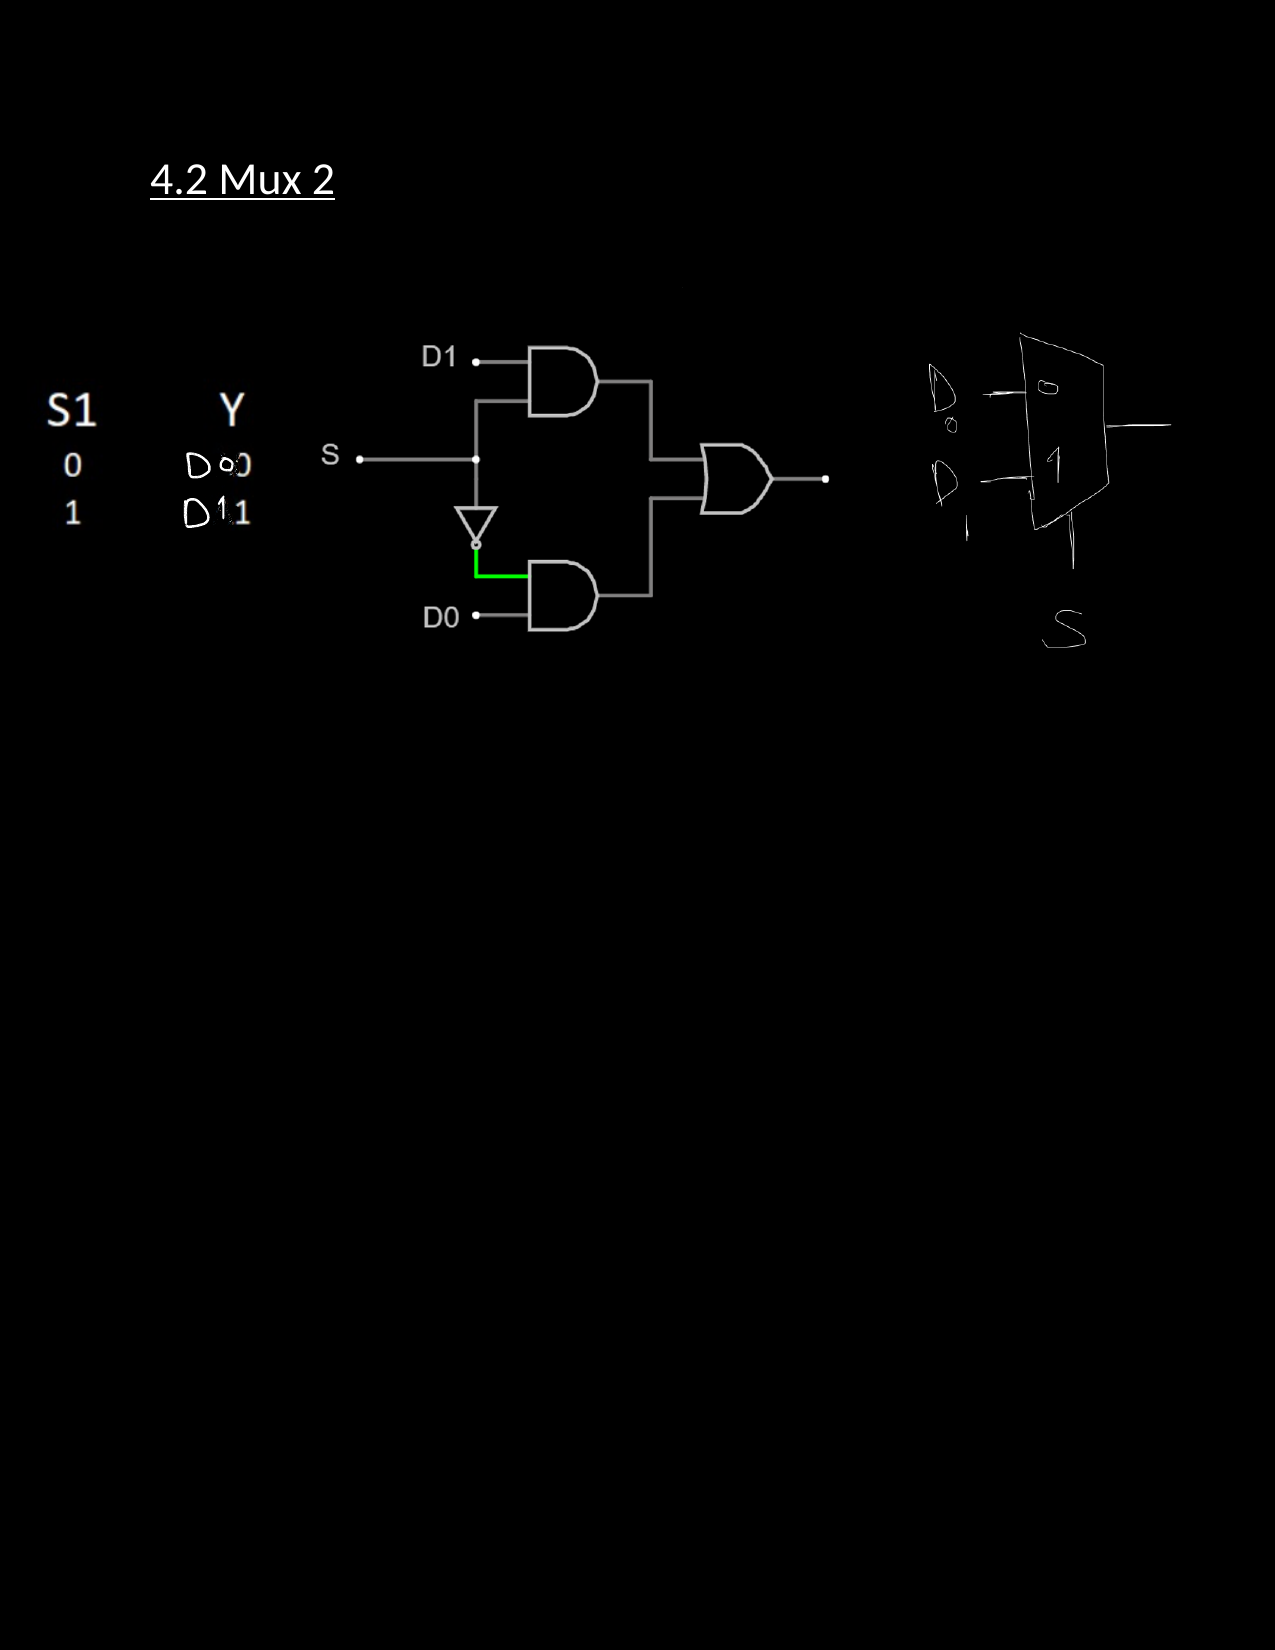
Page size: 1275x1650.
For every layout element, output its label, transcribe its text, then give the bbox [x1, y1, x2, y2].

picture [18, 282, 1257, 676]
text 4.2 Mux 2 [150, 150, 1125, 206]
